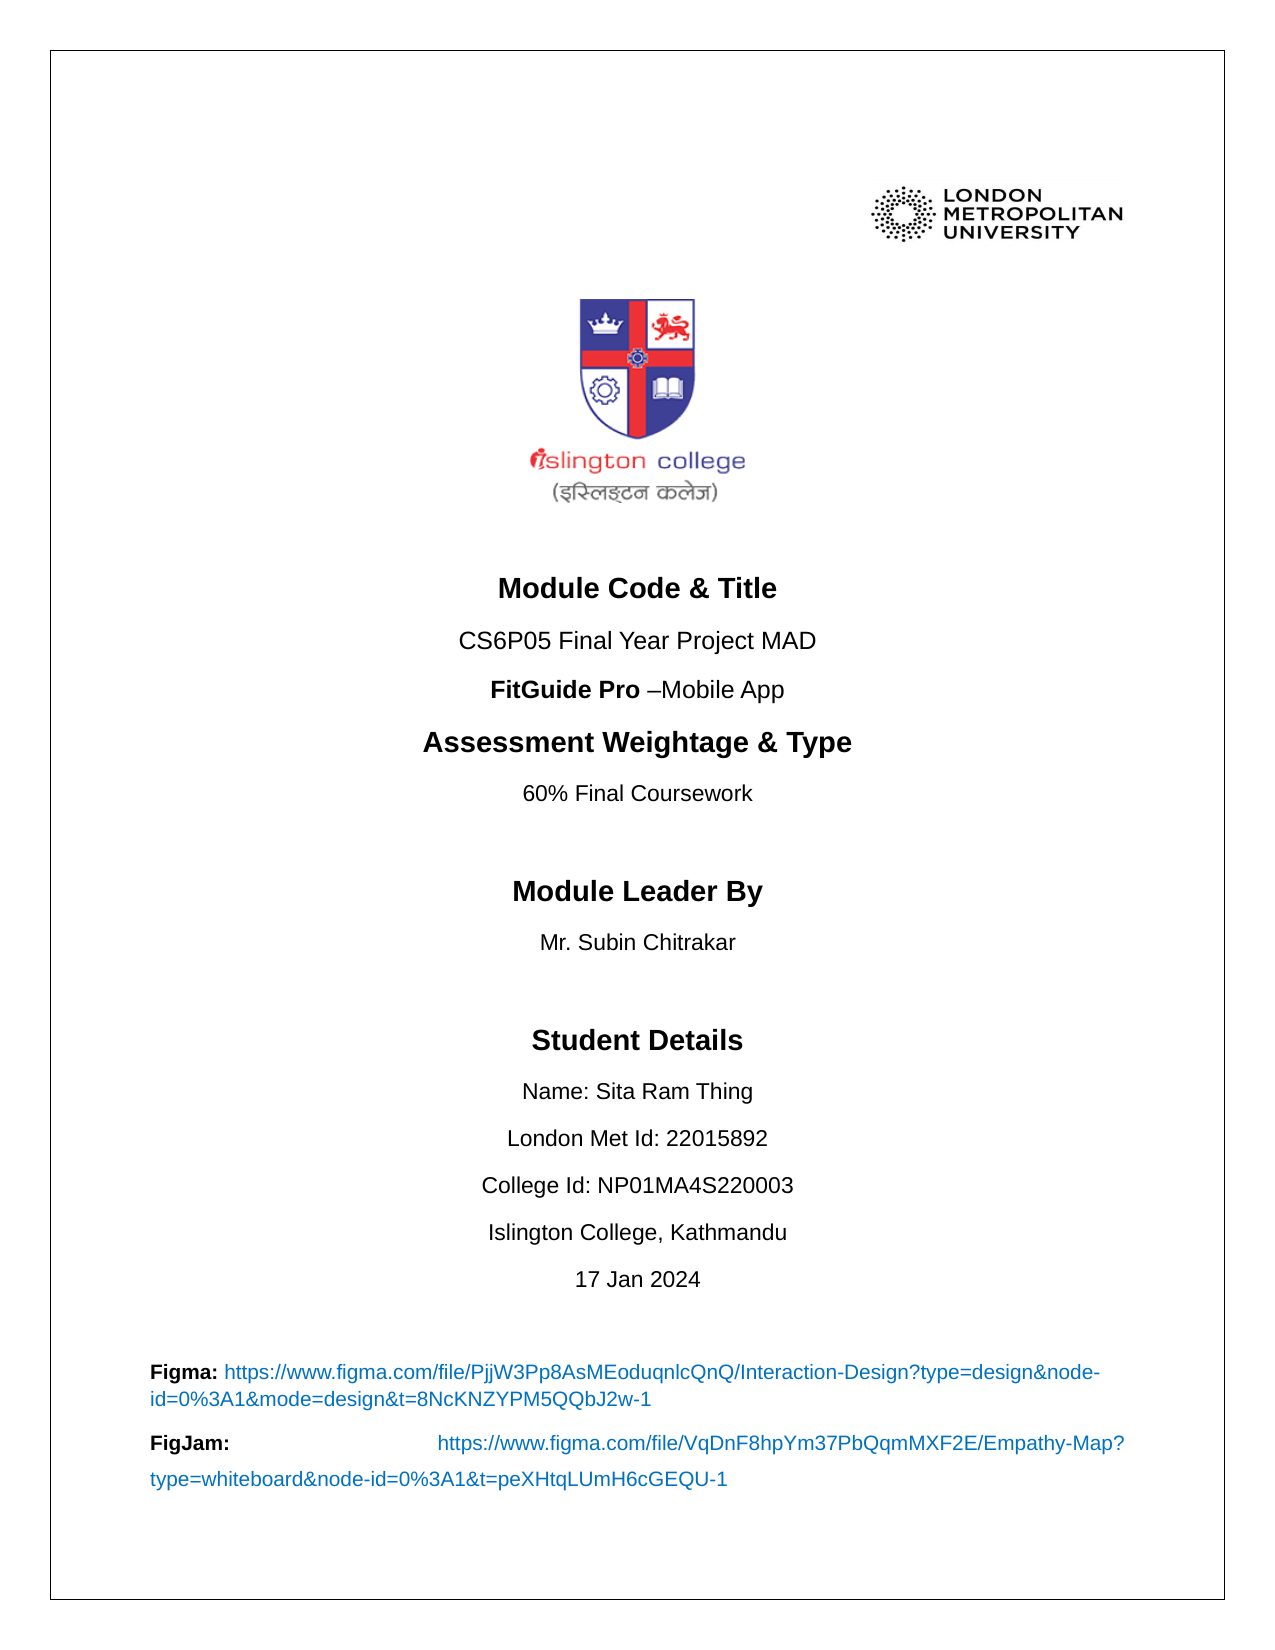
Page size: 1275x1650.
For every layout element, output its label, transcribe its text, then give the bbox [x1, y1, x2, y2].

text 17 Jan 2024 [150, 1266, 1125, 1292]
picture [530, 299, 745, 503]
text FitGuide Pro –Mobile App [150, 676, 1125, 704]
text Student Details [150, 1023, 1125, 1057]
text Mr. Subin Chitrakar [150, 929, 1125, 956]
text Figma: https://www.figma.com/file/PjjW3Pp8AsMEoduqnlcQnQ/Interaction-Design?type=design&node-id=0%3A1&mode=design&t=8NcKNZYPM5QQbJ2w-1 [150, 1359, 1125, 1411]
text 60% Final Coursework [150, 780, 1125, 807]
text FigJam: https://www.figma.com/file/VqDnF8hpYm37PbQqmMXF2E/Empathy-Map?type=whiteboard&node-id=0%3A1&t=peXHtqLUmH6cGEQU-1 [150, 1431, 1125, 1491]
text CS6P05 Final Year Project MAD [150, 626, 1125, 654]
text Islington College, Kathmandu [150, 1219, 1125, 1245]
text Assessment Weightage & Type [150, 725, 1125, 759]
text Name: Sita Ram Thing [150, 1078, 1125, 1105]
picture [867, 150, 1125, 279]
text London Met Id: 22015892 [150, 1125, 1125, 1152]
text College Id: NP01MA4S220003 [150, 1172, 1125, 1198]
text Module Leader By [150, 874, 1125, 908]
text Module Code & Title [150, 571, 1125, 604]
